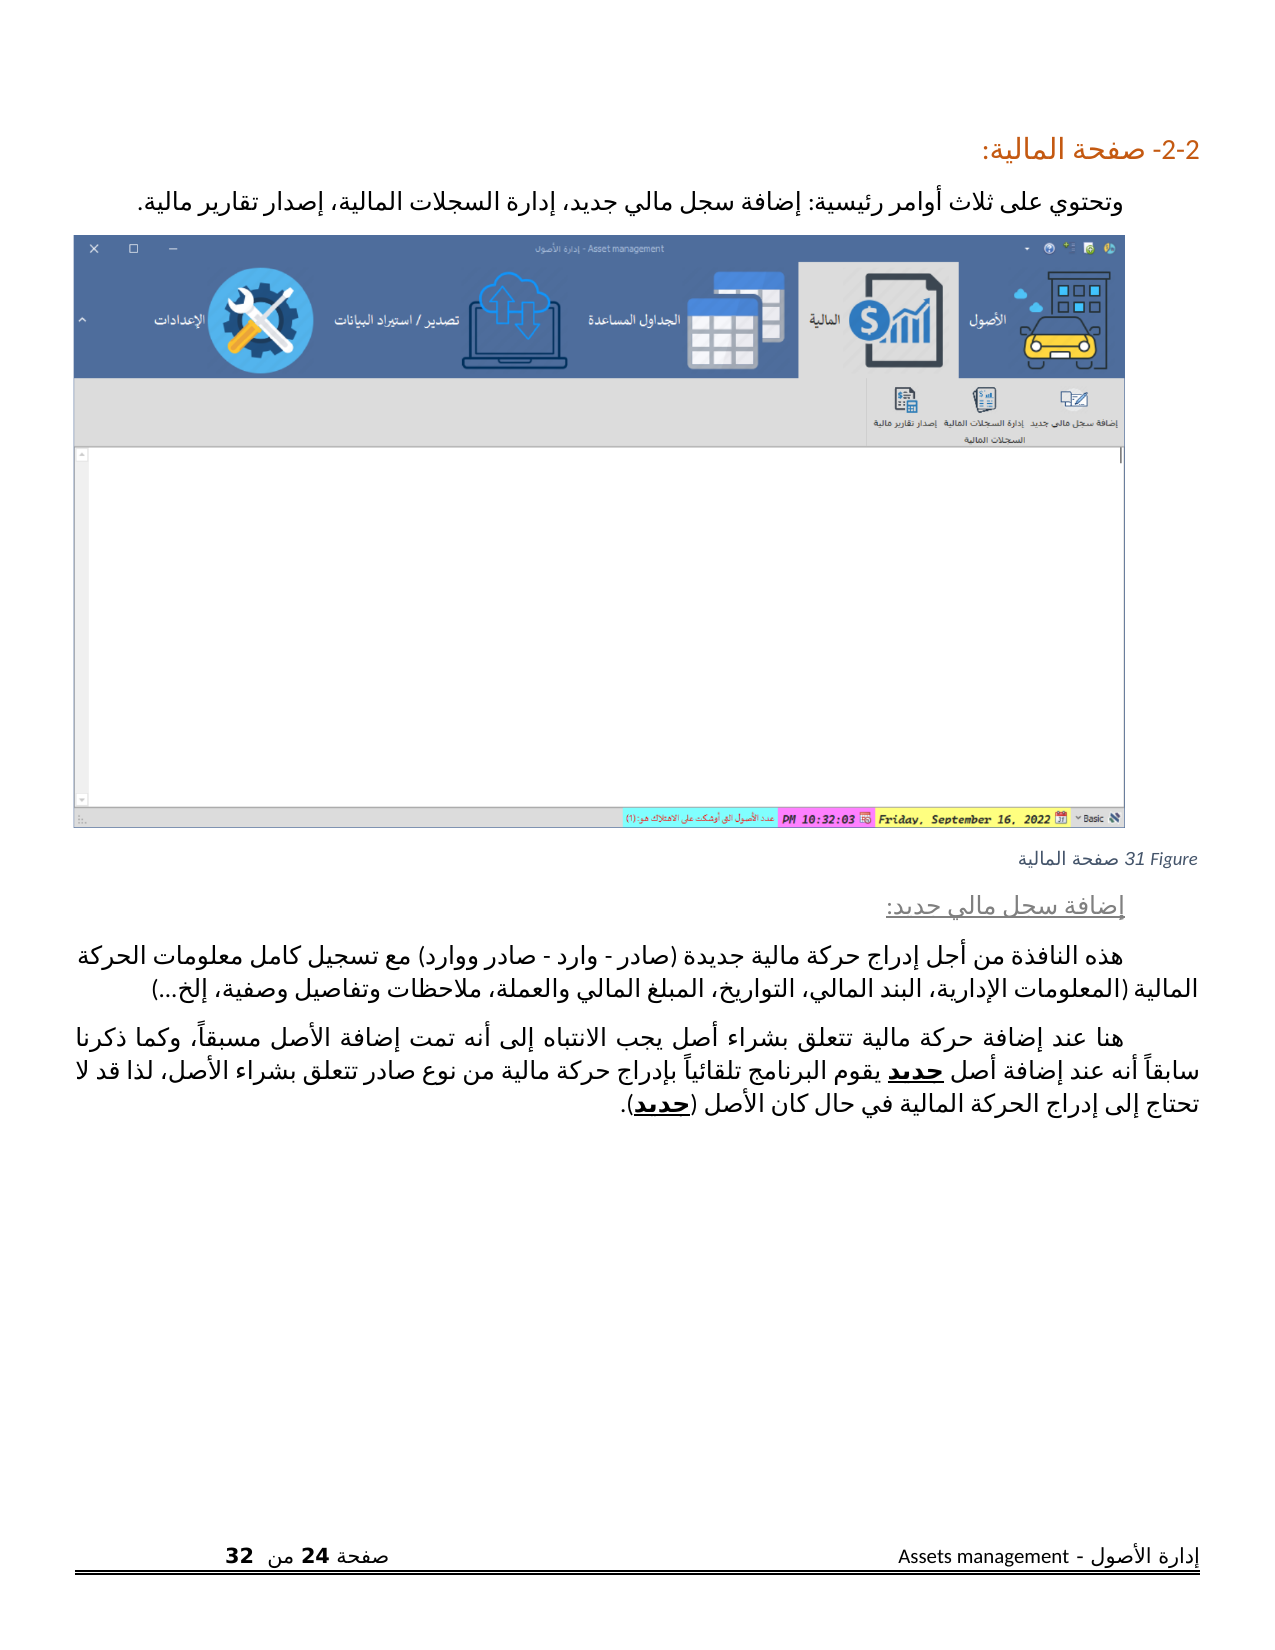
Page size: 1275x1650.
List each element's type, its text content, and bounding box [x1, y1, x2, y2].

text Figure 31 صفحة المالية [75, 847, 1200, 870]
picture [73, 235, 1125, 828]
text هنا عند إضافة حركة مالية تتعلق بشراء أصل يجب الانتباه إلى أنه تمت إضافة الأصل مسبقاً، وكما ذكرنا سابقاً أنه عند إضافة أصل جديد يقوم البرنامج تلقائياً بإدراج حركة مالية من نوع صادر تتعلق بشراء الأصل، لذا قد لا تحتاج إلى إدراج الحركة المالية في حال كان الأصل (جديد). [75, 1023, 1200, 1119]
subtitle 2-2- صفحة المالية: [75, 131, 1200, 167]
subtitle إضافة سجل مالي جديد: [75, 891, 1200, 921]
text هذه النافذة من أجل إدراج حركة مالية جديدة (صادر - وارد - صادر ووارد) مع تسجيل كامل معلومات الحركة المالية (المعلومات الإدارية، البند المالي، التواريخ، المبلغ المالي والعملة، ملاحظات وتفاصيل وصفية، إلخ...) [75, 940, 1200, 1003]
text وتحتوي على ثلاث أوامر رئيسية: إضافة سجل مالي جديد، إدارة السجلات المالية، إصدار تقارير مالية. [75, 186, 1200, 217]
